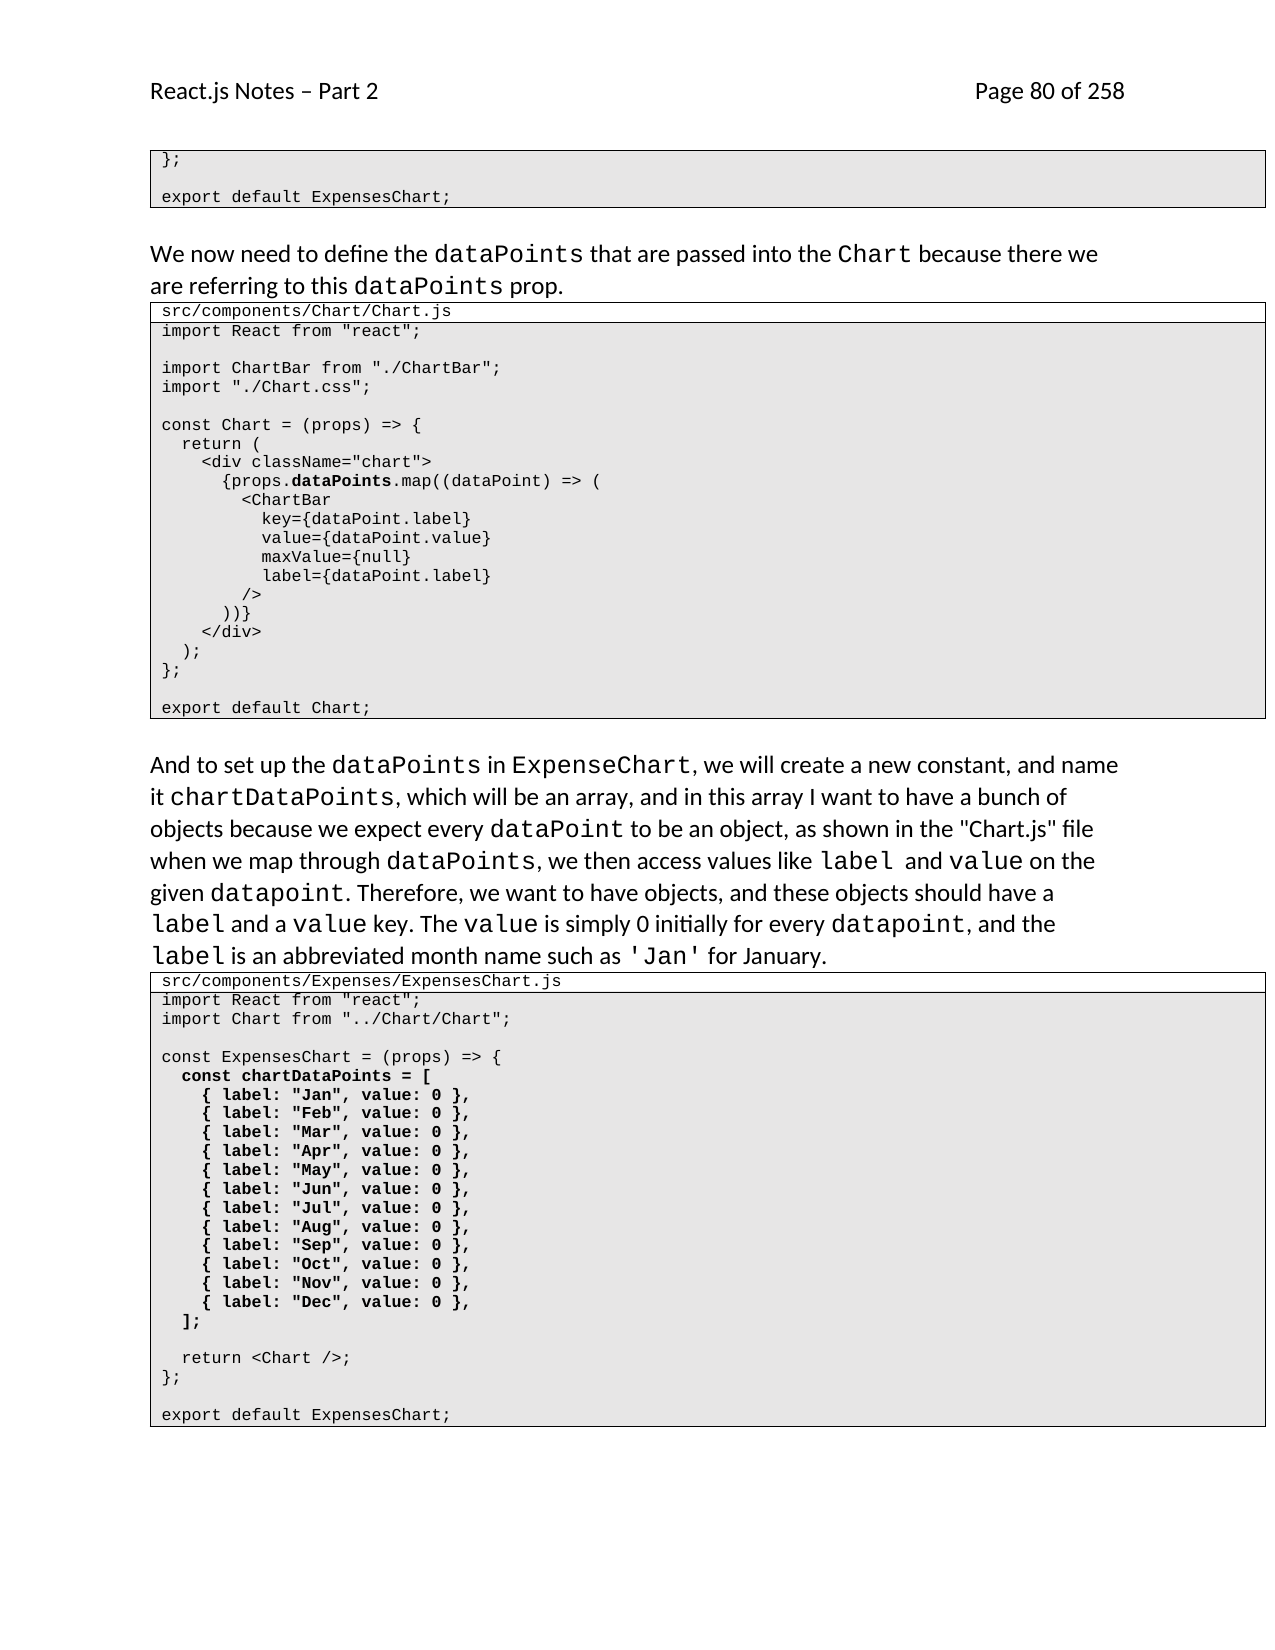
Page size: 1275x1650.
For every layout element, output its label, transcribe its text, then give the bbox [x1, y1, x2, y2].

table_cell import React from "react"; import Chart from "../Chart/Chart"; const ExpensesChart = (props) => { const chartDataPoints = [ { label: "Jan", value: 0 }, { label: "Feb", value: 0 }, { label: "Mar", value: 0 }, { label: "Apr", value: 0 }, { label: "May", value: 0 }, { label: "Jun", value: 0 }, { label: "Jul", value: 0 }, { label: "Aug", value: 0 }, { label: "Sep", value: 0 }, { label: "Oct", value: 0 }, { label: "Nov", value: 0 }, { label: "Dec", value: 0 }, ]; return <Chart />; }; export default ExpensesChart; [151, 993, 1265, 1426]
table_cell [151, 151, 1265, 207]
text We now need to define the dataPoints that are passed into the Chart because there we are referring to this dataPoints prop. [150, 239, 1125, 302]
text And to set up the dataPoints in ExpenseChart, we will create a new constant, and name it chartDataPoints, which will be an array, and in this array I want to have a bunch of objects because we expect every dataPoint to be an object, as shown in the "Chart.js" file when we map through dataPoints, we then access values like label and value on the given datapoint. Therefore, we want to have objects, and these objects should have a label and a value key. The value is simply 0 initially for every datapoint, and the label is an abbreviated month name such as 'Jan' for January. [150, 749, 1125, 972]
table_header src/components/Expenses/ExpensesChart.js [151, 973, 1265, 991]
table_cell import React from "react"; import ChartBar from "./ChartBar"; import "./Chart.css"; const Chart = (props) => { return ( <div className="chart"> {props.dataPoints.map((dataPoint) => ( <ChartBar key={dataPoint.label} value={dataPoint.value} maxValue={null} label={dataPoint.label} /> ))} </div> ); }; export default Chart; [151, 323, 1265, 718]
table_header src/components/Chart/Chart.js [151, 303, 1265, 322]
